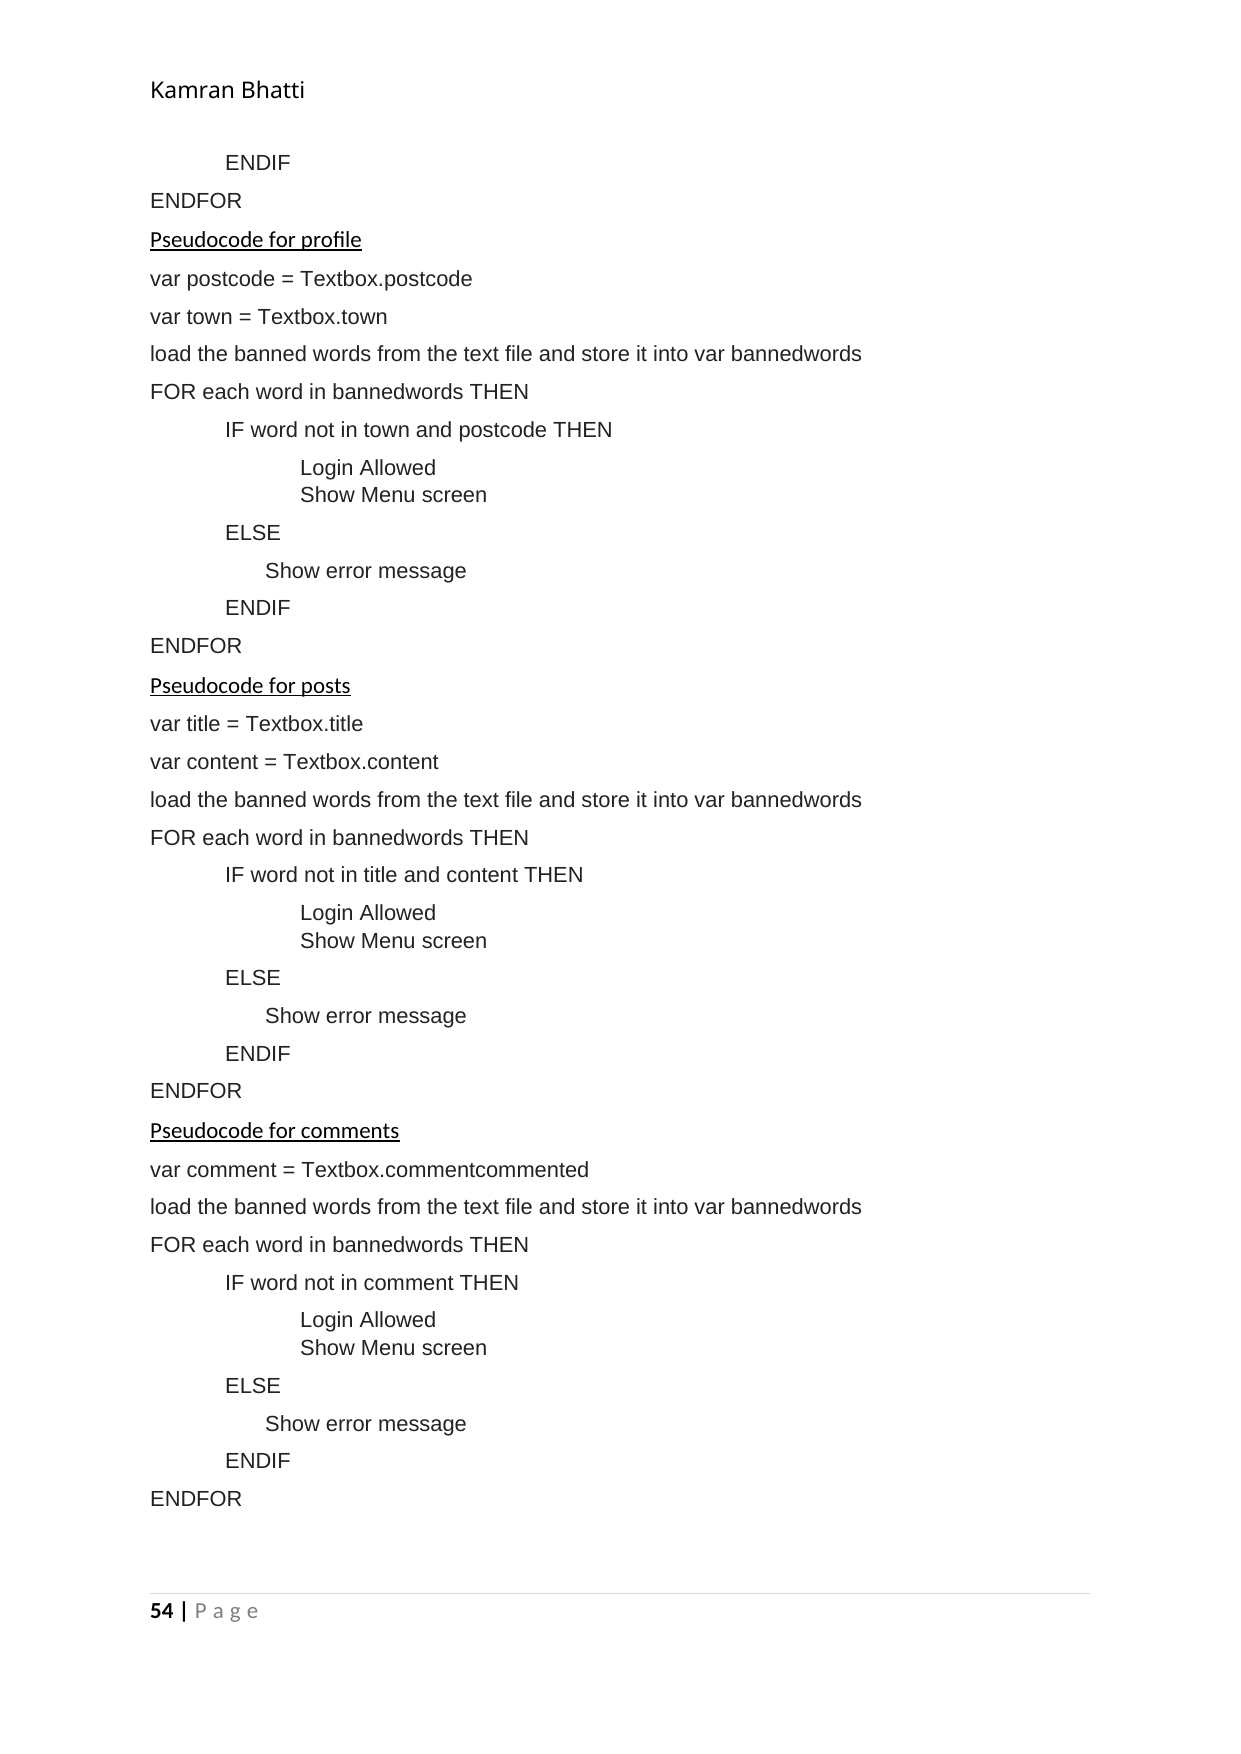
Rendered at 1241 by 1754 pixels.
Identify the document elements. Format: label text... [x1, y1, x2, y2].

text Login Allowed [300, 1307, 1090, 1333]
text IF word not in title and content THEN [225, 862, 1090, 887]
text ENDIF [225, 1448, 1090, 1473]
text ENDFOR [150, 633, 1090, 658]
text ELSE [225, 520, 1090, 545]
text Show Menu screen [300, 482, 1090, 507]
text Pseudocode for posts [150, 671, 1090, 699]
text var comment = Textbox.commentcommented [150, 1157, 1090, 1182]
text Pseudocode for profile [150, 225, 1090, 253]
text Login Allowed [300, 900, 1090, 925]
text ENDIF [225, 595, 1090, 621]
text ENDFOR [150, 1486, 1090, 1511]
text FOR each word in bannedwords THEN [150, 824, 1090, 849]
text var postcode = Textbox.postcode [150, 266, 1090, 291]
text Show error message [220, 1003, 1090, 1028]
text Pseudocode for comments [150, 1116, 1090, 1144]
text ELSE [225, 1373, 1090, 1398]
text FOR each word in bannedwords THEN [150, 379, 1090, 404]
text Show Menu screen [300, 927, 1090, 953]
text Show error message [220, 558, 1090, 583]
text ENDFOR [150, 1078, 1090, 1103]
text load the banned words from the text file and store it into var bannedwords [150, 1194, 1090, 1219]
text ENDFOR [150, 188, 1090, 213]
text var town = Textbox.town [150, 304, 1090, 329]
text ENDIF [225, 1041, 1090, 1066]
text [150, 341, 1090, 367]
text FOR each word in bannedwords THEN [150, 1232, 1090, 1257]
text Show Menu screen [300, 1335, 1090, 1360]
text IF word not in town and postcode THEN [225, 417, 1090, 442]
text Login Allowed [300, 454, 1090, 480]
text var content = Textbox.content [150, 749, 1090, 774]
text IF word not in comment THEN [225, 1270, 1090, 1295]
text ENDIF [225, 150, 1090, 175]
text ELSE [225, 965, 1090, 990]
text load the banned words from the text file and store it into var bannedwords [150, 787, 1090, 812]
text Show error message [220, 1411, 1090, 1436]
text var title = Textbox.title [150, 711, 1090, 736]
